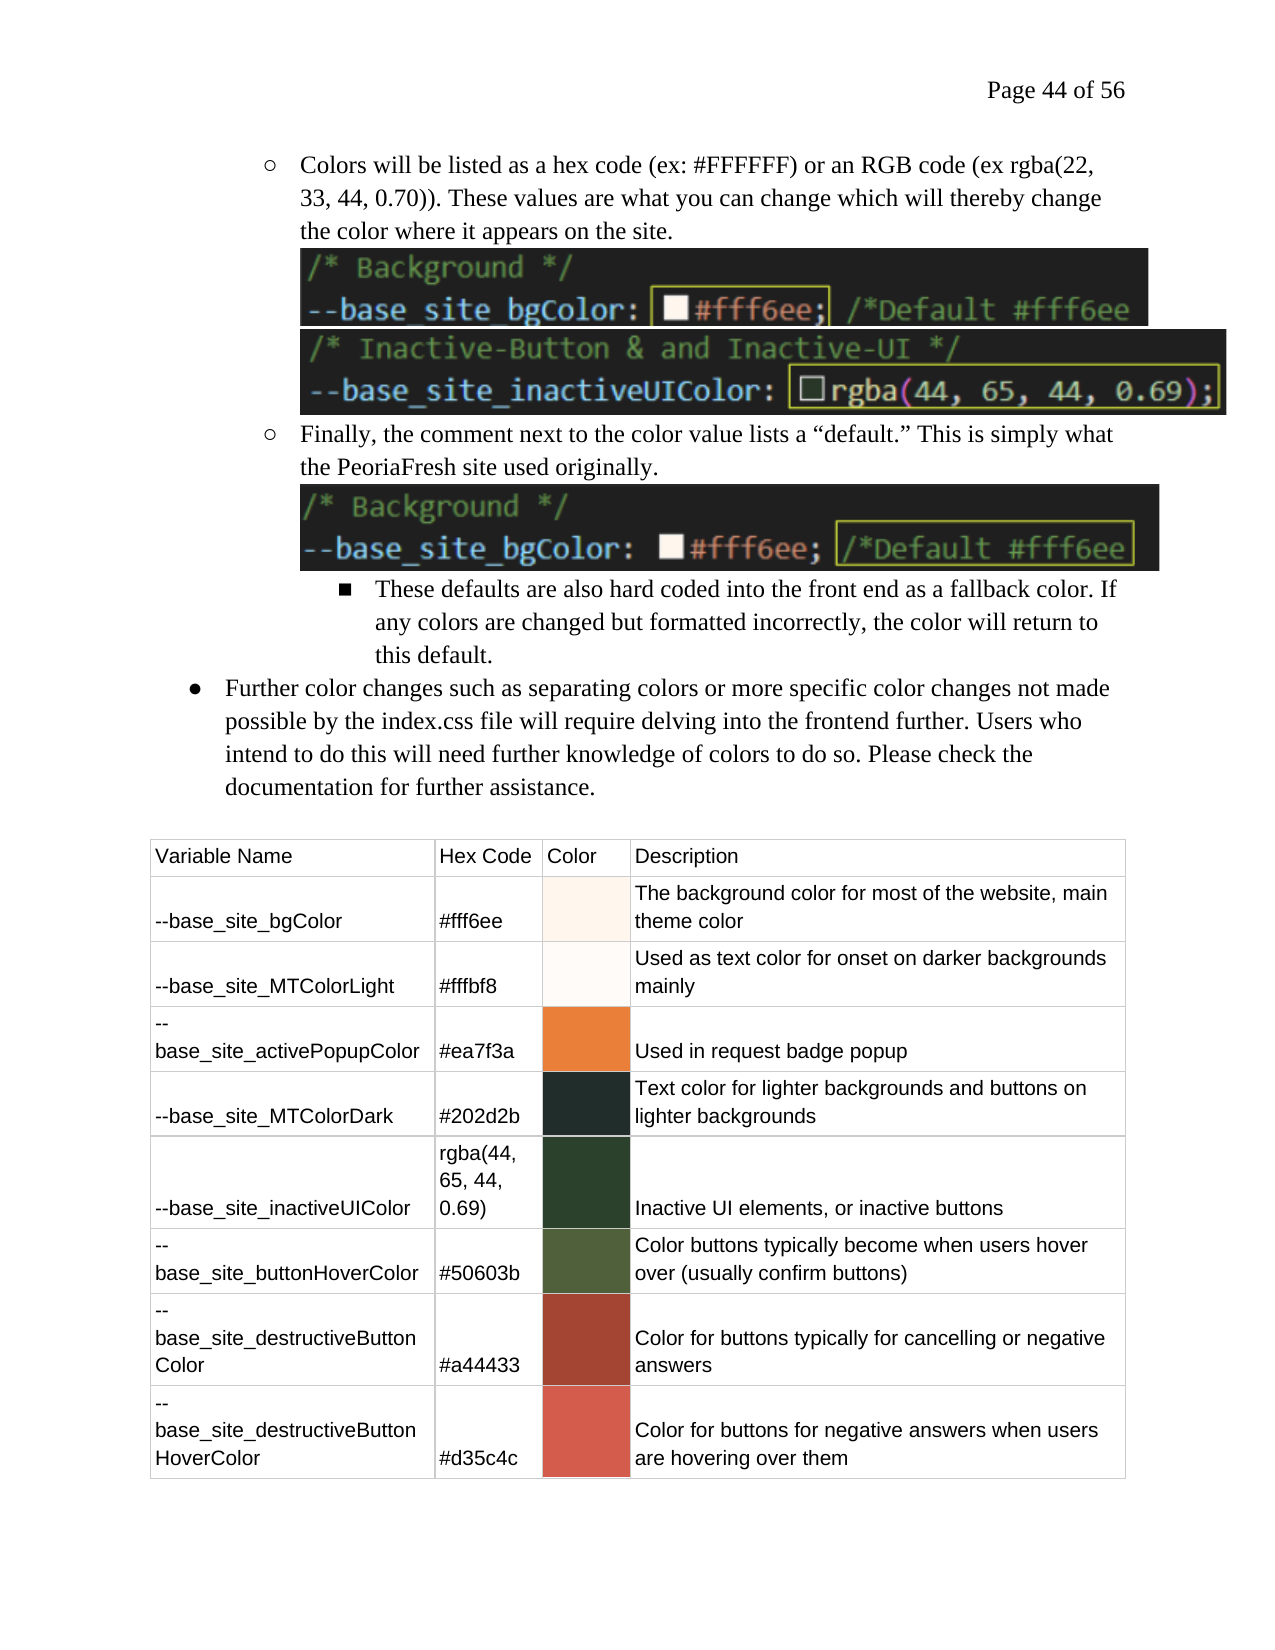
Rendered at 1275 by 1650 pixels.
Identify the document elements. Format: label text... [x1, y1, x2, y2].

table_header Hex Code [436, 840, 542, 876]
table_cell [543, 1294, 630, 1385]
table_cell [543, 1137, 630, 1228]
picture [300, 484, 1160, 571]
table_cell [543, 1007, 630, 1071]
table_cell --base_site_MTColorDark [151, 1072, 434, 1135]
table_cell --base_site_inactiveUIColor [151, 1137, 434, 1228]
table_cell [543, 942, 630, 1006]
list Further color changes such as separating colors or more specific color changes not made possible by the index.css file will require delving into the frontend further. Users who intend to do this will need further knowledge of colors to do so. Please check the documentation for further assistance. [187, 673, 1125, 801]
table_cell --base_site_activePopupColor [151, 1007, 434, 1071]
table_header Description [631, 840, 1125, 876]
table_header Variable Name [151, 840, 434, 876]
table_cell Color for buttons typically for cancelling or negative answers [631, 1294, 1125, 1385]
picture [300, 248, 1149, 326]
table_cell Used in request badge popup [631, 1007, 1125, 1071]
table_cell #d35c4c [436, 1386, 542, 1477]
table_cell --base_site_buttonHoverColor [151, 1229, 434, 1293]
table_cell Color buttons typically become when users hover over (usually confirm buttons) [631, 1229, 1125, 1293]
picture [300, 329, 1227, 415]
table_header Color [543, 840, 630, 876]
table_cell --base_site_destructiveButtonColor [151, 1294, 434, 1385]
table_cell #fff6ee [436, 877, 542, 941]
table_cell Text color for lighter backgrounds and buttons on lighter backgrounds [631, 1072, 1125, 1135]
table_cell #202d2b [436, 1072, 542, 1135]
table_cell Inactive UI elements, or inactive buttons [631, 1137, 1125, 1228]
table_cell Used as text color for onset on darker backgrounds mainly [631, 942, 1125, 1006]
table_cell [543, 1229, 630, 1293]
table_cell --base_site_bgColor [151, 877, 434, 941]
table_cell --base_site_MTColorLight [151, 942, 434, 1006]
table_cell [543, 877, 630, 941]
table_cell --base_site_destructiveButtonHoverColor [151, 1386, 434, 1477]
table_cell #fffbf8 [436, 942, 542, 1006]
table_cell Color for buttons for negative answers when users are hovering over them [631, 1386, 1125, 1477]
list These defaults are also hard coded into the front end as a fallback color. If any colors are changed but formatted incorrectly, the color will return to this default. [337, 574, 1125, 669]
table_cell [543, 1386, 630, 1477]
table_cell [543, 1072, 630, 1135]
table_cell rgba(44, 65, 44, 0.69) [436, 1137, 542, 1228]
table_cell The background color for most of the website, main theme color [631, 877, 1125, 941]
table_cell #a44433 [436, 1294, 542, 1385]
table_cell #ea7f3a [436, 1007, 542, 1071]
table_cell #50603b [436, 1229, 542, 1293]
